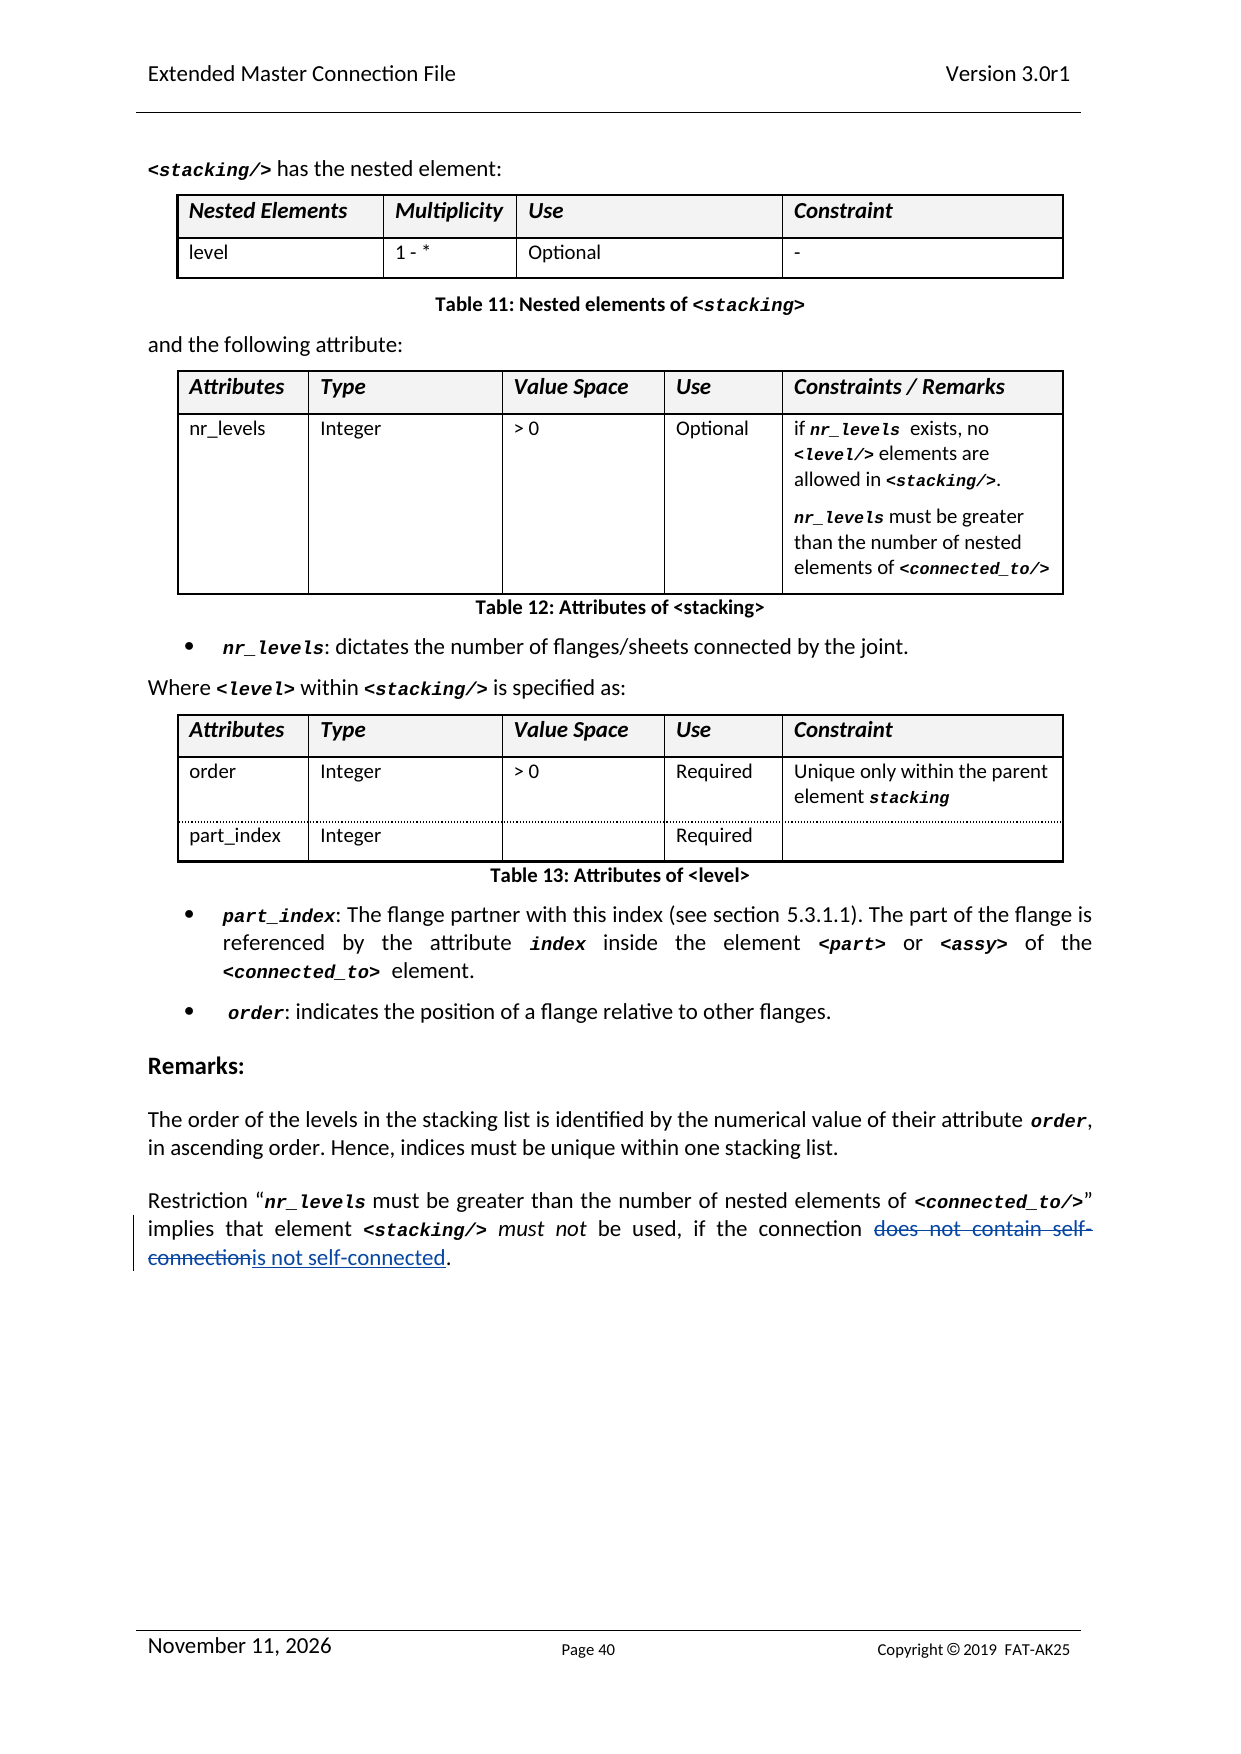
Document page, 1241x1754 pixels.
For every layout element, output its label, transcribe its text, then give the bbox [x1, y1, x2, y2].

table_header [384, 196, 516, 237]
text Table 11: Nested elements of <stacking> [148, 291, 1092, 317]
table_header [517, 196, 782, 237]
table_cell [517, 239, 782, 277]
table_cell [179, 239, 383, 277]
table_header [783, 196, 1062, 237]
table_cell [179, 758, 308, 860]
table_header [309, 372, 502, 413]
list order: indicates the position of a flange relative to other flanges. [185, 997, 1092, 1025]
list nr_levels: dictates the number of flanges/sheets connected by the joint. [185, 632, 1092, 660]
text The order of the levels in the stacking list is identified by the numerical value of their attribute order, in ascending order. Hence, indices must be unique within one stacking list. [148, 1106, 1092, 1162]
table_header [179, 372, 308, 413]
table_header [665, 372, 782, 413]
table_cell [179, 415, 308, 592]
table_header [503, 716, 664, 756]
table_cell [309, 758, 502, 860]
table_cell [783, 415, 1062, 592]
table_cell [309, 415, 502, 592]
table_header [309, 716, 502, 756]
text <stacking/> has the nested element: [148, 154, 1092, 182]
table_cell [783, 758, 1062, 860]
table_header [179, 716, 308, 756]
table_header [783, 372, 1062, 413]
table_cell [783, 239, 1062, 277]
text Table 12: Attributes of <stacking> [148, 594, 1092, 620]
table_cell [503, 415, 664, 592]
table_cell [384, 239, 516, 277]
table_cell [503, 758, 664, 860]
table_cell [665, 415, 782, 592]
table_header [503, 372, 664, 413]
text Where <level> within <stacking/> is specified as: [148, 673, 1092, 701]
text Remarks: [148, 1050, 1092, 1081]
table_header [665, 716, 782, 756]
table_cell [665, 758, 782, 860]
list part_index: The flange partner with this index (see section 5.3.1.1). The part of the flange is referenced by the attribute index inside the element <part> or <assy> of the <connected_to> element. [185, 900, 1092, 984]
text Table 13: Attributes of <level> [148, 862, 1092, 888]
text Restriction “nr_levels must be greater than the number of nested elements of <connected_to/>” implies that element <stacking/> must not be used, if the connection . [148, 1187, 1092, 1271]
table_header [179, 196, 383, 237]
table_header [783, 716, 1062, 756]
text and the following attribute: [148, 330, 1092, 358]
